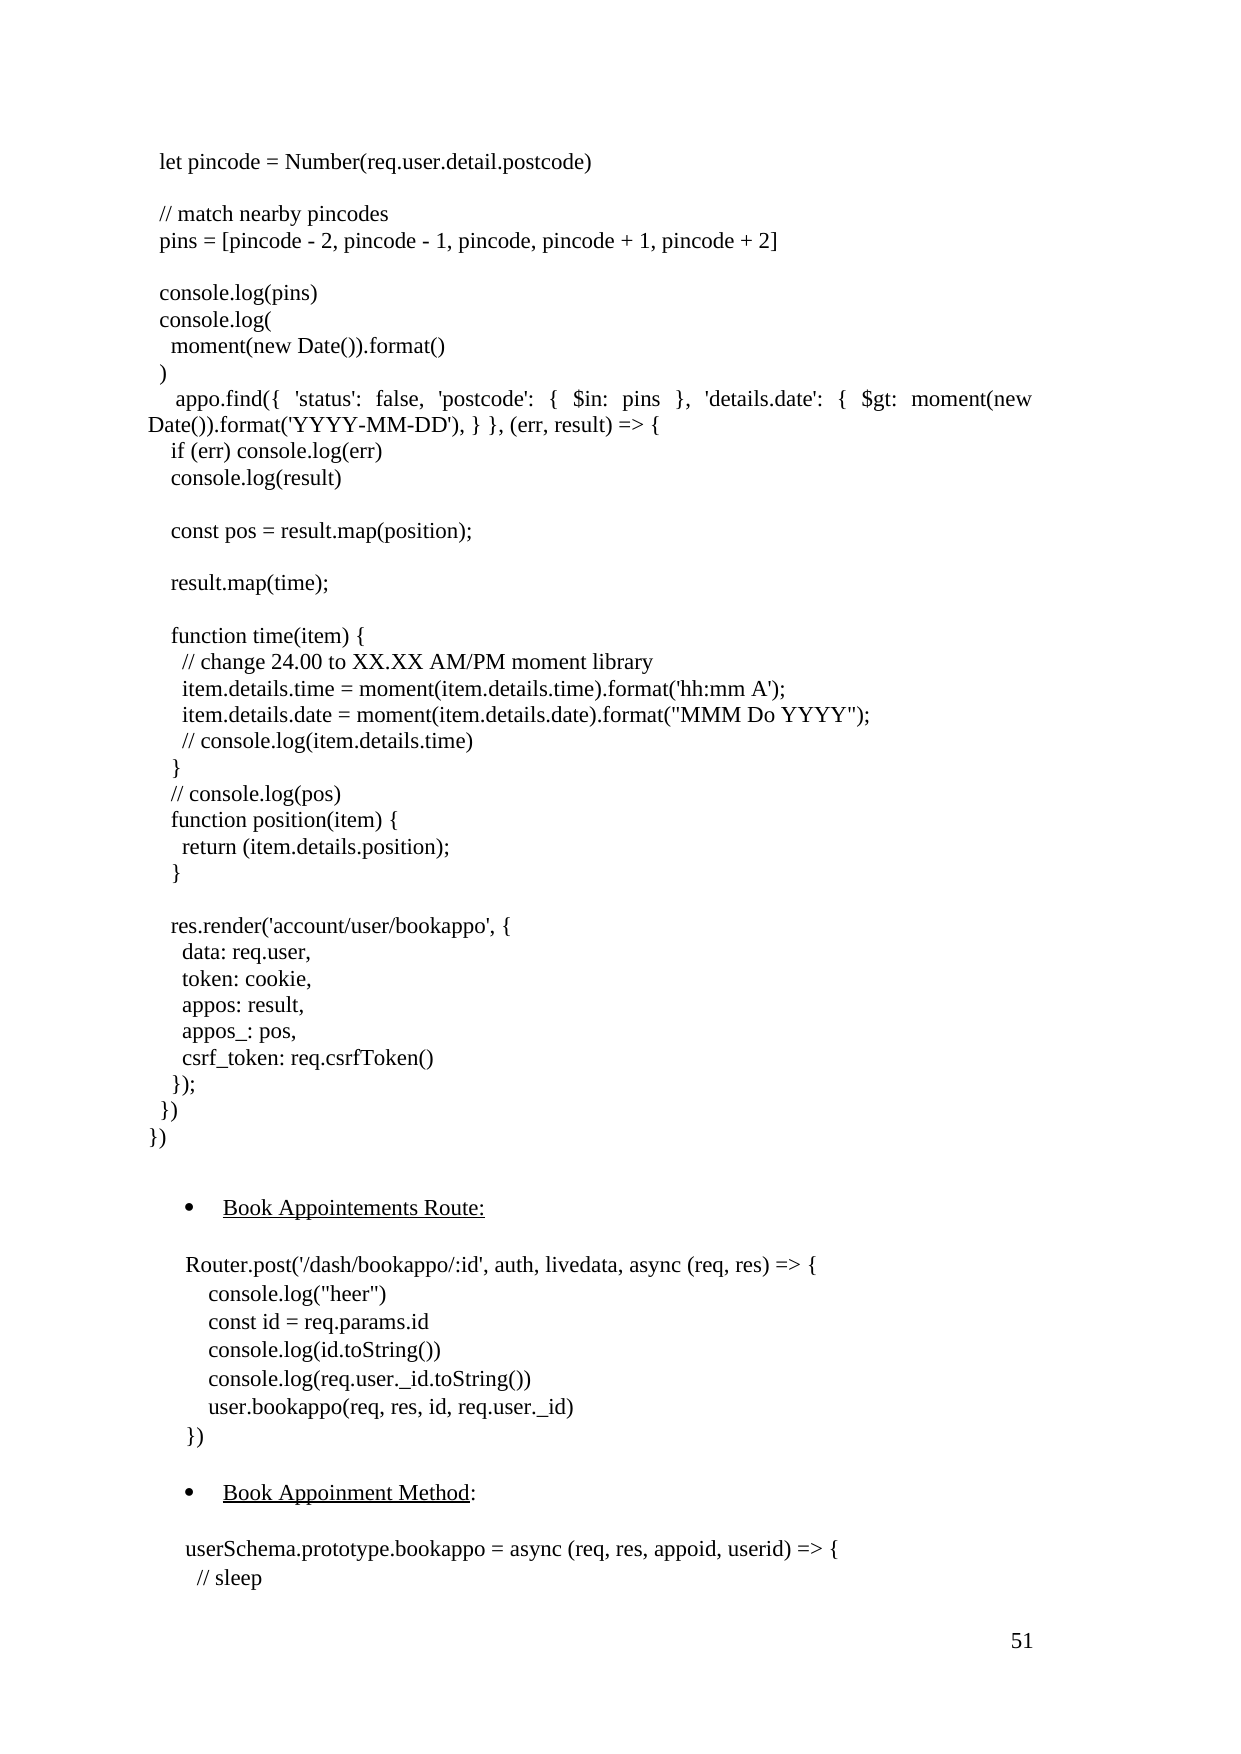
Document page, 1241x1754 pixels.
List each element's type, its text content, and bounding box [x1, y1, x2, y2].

text token: cookie, [148, 965, 1033, 991]
text result.map(time); [148, 569, 1033, 596]
text return (item.details.position); [148, 833, 1033, 859]
text // console.log(pos) [148, 780, 1033, 807]
text const pos = result.map(position); [148, 517, 1033, 543]
text appos_: pos, [148, 1017, 1033, 1044]
text moment(new Date()).format() [148, 332, 1033, 358]
text pins = [pincode - 2, pincode - 1, pincode, pincode + 1, pincode + 2] [148, 227, 1033, 253]
text // sleep [185, 1564, 1033, 1590]
text let pincode = Number(req.user.detail.postcode) [148, 148, 1033, 174]
text csrf_token: req.csrfToken() [148, 1044, 1033, 1070]
text item.details.date = moment(item.details.date).format("MMM Do YYYY"); [148, 701, 1033, 727]
text console.log(id.toString()) [185, 1336, 1033, 1363]
list Book Appoinment Method: [185, 1479, 1033, 1505]
list Book Appointements Route: [185, 1194, 1033, 1221]
text user.bookappo(req, res, id, req.user._id) [185, 1393, 1033, 1420]
text }) [185, 1422, 1033, 1448]
text Router.post('/dash/bookappo/:id', auth, livedata, async (req, res) => { [185, 1251, 1033, 1277]
text } [148, 754, 1033, 780]
text // match nearby pincodes [148, 200, 1033, 227]
text // change 24.00 to XX.XX AM/PM moment library [148, 648, 1033, 675]
text res.render('account/user/bookappo', { [148, 912, 1033, 938]
text function position(item) { [148, 807, 1033, 833]
text const id = req.params.id [185, 1308, 1033, 1334]
text appos: result, [148, 991, 1033, 1017]
text } [148, 859, 1033, 886]
text console.log( [148, 306, 1033, 332]
text console.log(result) [148, 464, 1033, 490]
text }) [148, 1096, 1033, 1123]
text ) [148, 358, 1033, 385]
text }) [148, 1123, 1033, 1149]
text console.log("heer") [185, 1279, 1033, 1306]
text appo.find({ 'status': false, 'postcode': { $in: pins }, 'details.date': { $gt: moment(new Date()).format('YYYY-MM-DD'), } }, (err, result) => { [148, 385, 1033, 438]
text userSchema.prototype.bookappo = async (req, res, appoid, userid) => { [185, 1536, 1033, 1562]
text console.log(req.user._id.toString()) [185, 1365, 1033, 1391]
text data: req.user, [148, 938, 1033, 965]
text item.details.time = moment(item.details.time).format('hh:mm A'); [148, 675, 1033, 701]
text function time(item) { [148, 622, 1033, 648]
text console.log(pins) [148, 279, 1033, 306]
text if (err) console.log(err) [148, 438, 1033, 464]
text // console.log(item.details.time) [148, 727, 1033, 754]
text }); [148, 1070, 1033, 1096]
